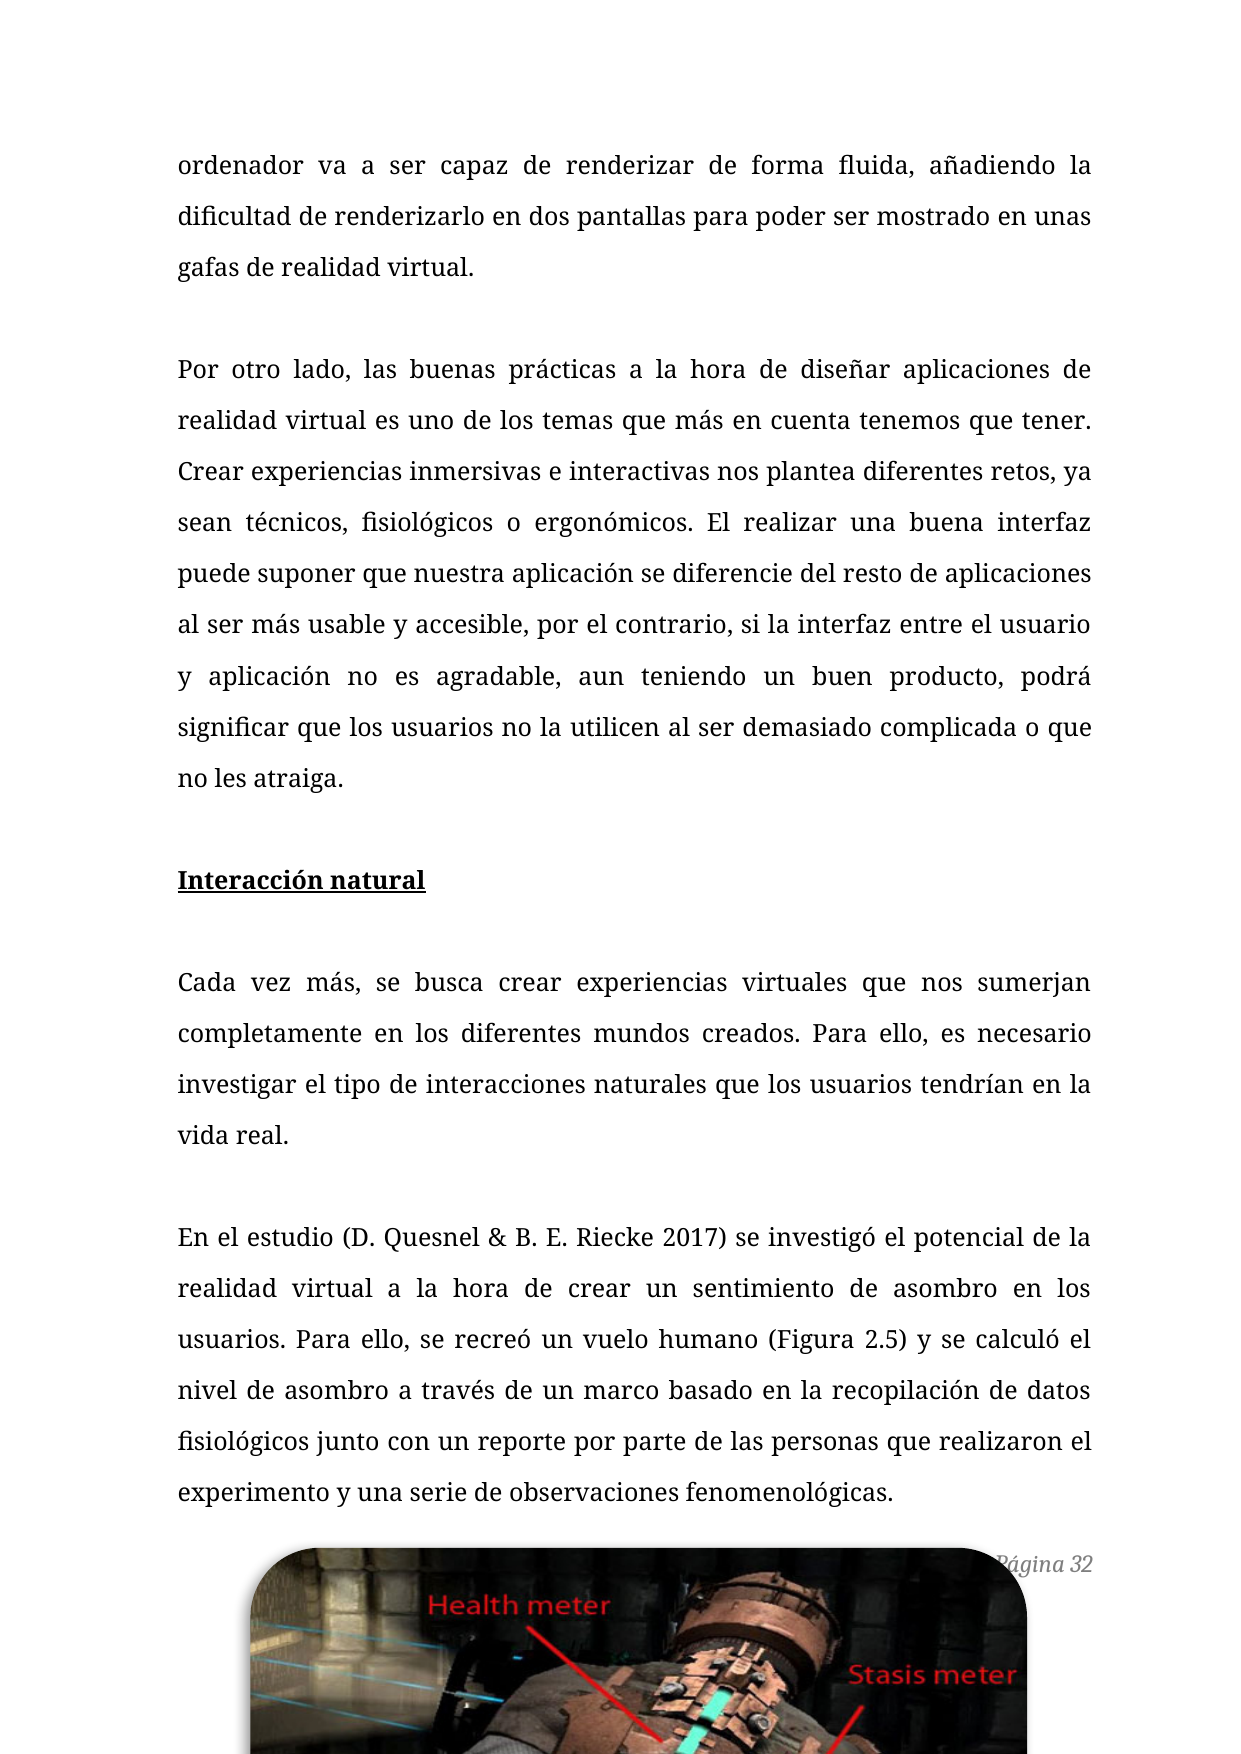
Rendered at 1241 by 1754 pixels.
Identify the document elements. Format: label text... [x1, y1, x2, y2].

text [177, 148, 1092, 284]
text Por otro lado, las buenas prácticas a la hora de diseñar aplicaciones de realidad virtual es uno de los temas que más en cuenta tenemos que tener. Crear experiencias inmersivas e interactivas nos plantea diferentes retos, ya sean técnicos, fisiológicos o ergonómicos. El realizar una buena interfaz puede suponer que nuestra aplicación se diferencie del resto de aplicaciones al ser más usable y accesible, por el contrario, si la interfaz entre el usuario y aplicación no es agradable, aun teniendo un buen producto, podrá significar que los usuarios no la utilicen al ser demasiado complicada o que no les atraiga. [177, 352, 1092, 794]
text En el estudio (D. Quesnel & B. E. Riecke 2017) se investigó el potencial de la realidad virtual a la hora de crear un sentimiento de asombro en los usuarios. Para ello, se recreó un vuelo humano (Figura 2.5) y se calculó el nivel de asombro a través de un marco basado en la recopilación de datos fisiológicos junto con un reporte por parte de las personas que realizaron el experimento y una serie de observaciones fenomenológicas. [177, 1219, 1092, 1509]
picture [250, 1547, 1028, 1754]
text Cada vez más, se busca crear experiencias virtuales que nos sumerjan completamente en los diferentes mundos creados. Para ello, es necesario investigar el tipo de interacciones naturales que los usuarios tendrían en la vida real. [177, 964, 1092, 1152]
text Interacción natural [177, 862, 1092, 896]
